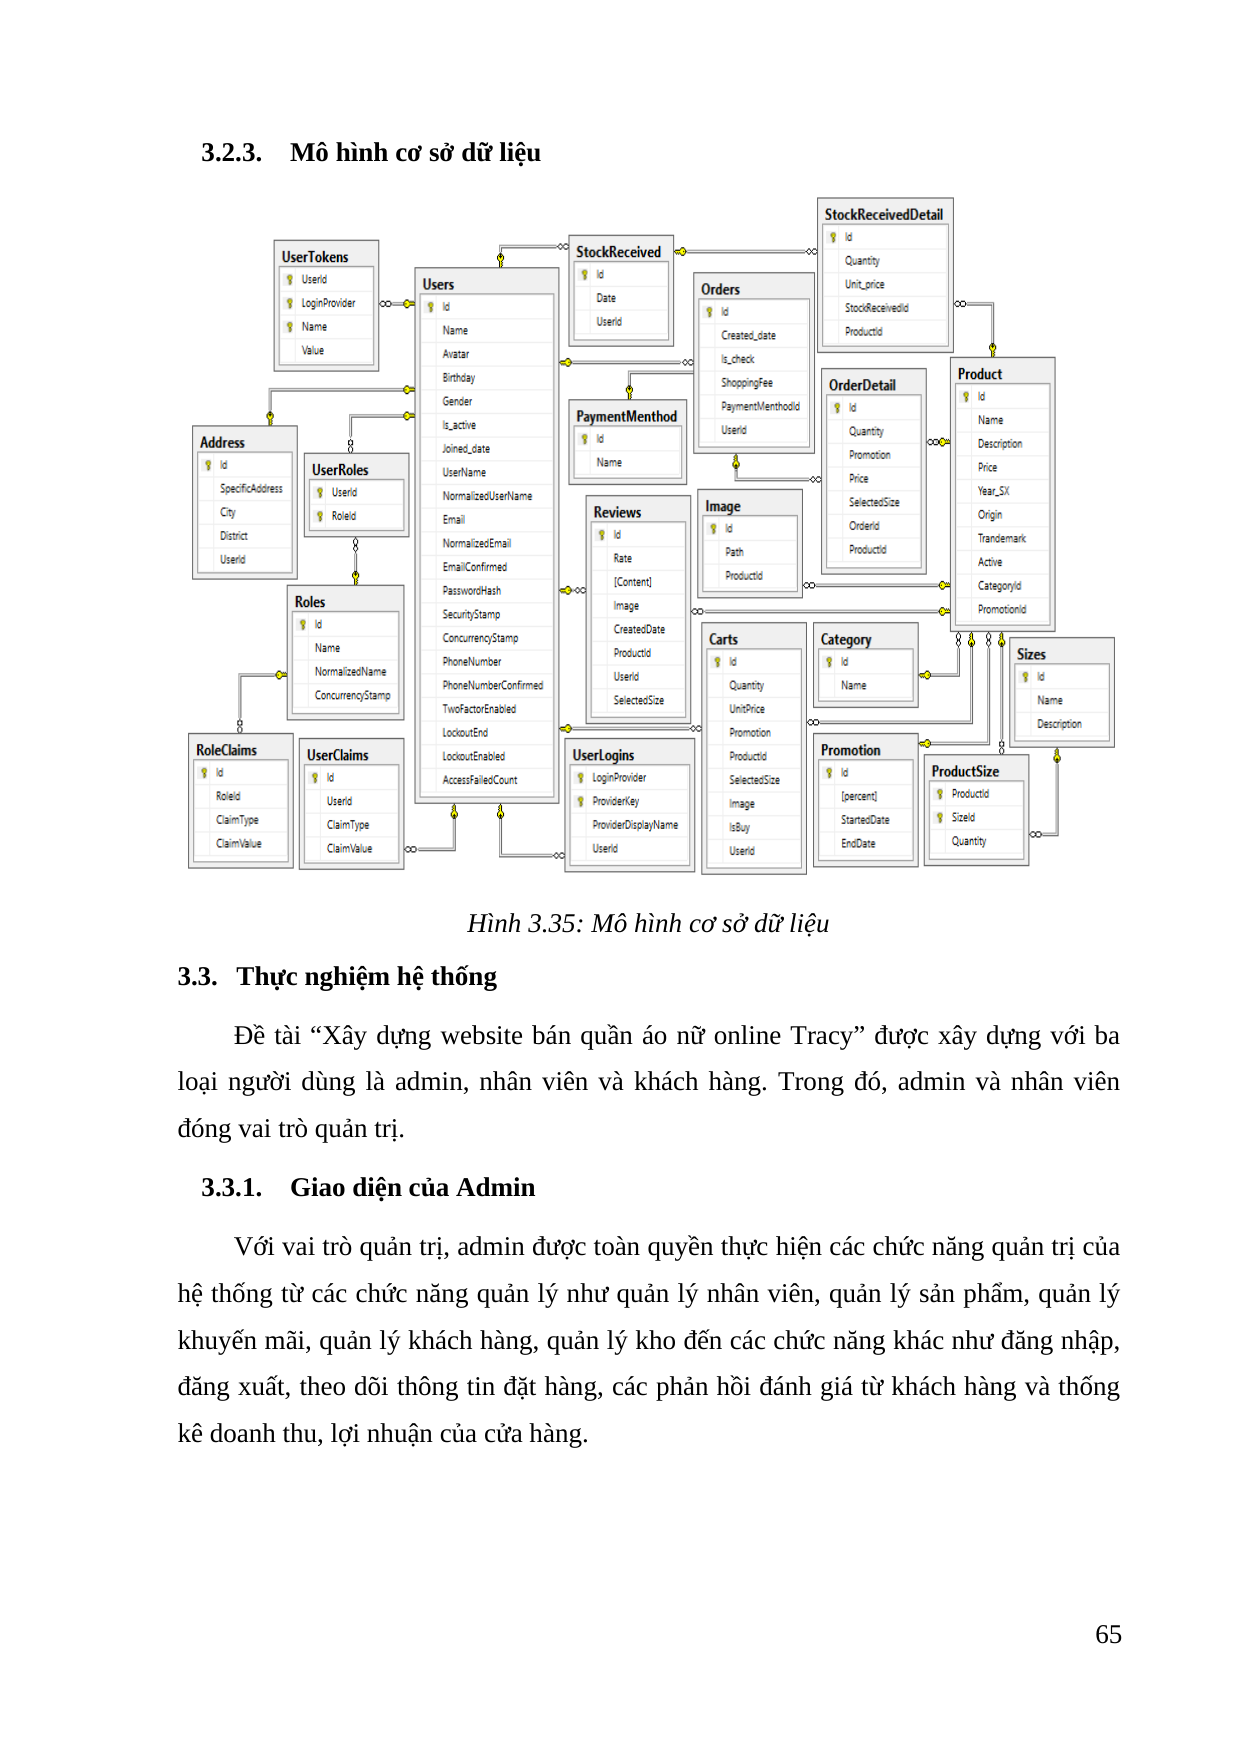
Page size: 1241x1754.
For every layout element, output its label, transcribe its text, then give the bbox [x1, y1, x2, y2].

subtitle Giao diện của Admin [201, 1171, 1122, 1202]
text Với vai trò quản trị, admin được toàn quyền thực hiện các chức năng quản trị của hệ thống từ các chức năng quản lý như quản lý nhân viên, quản lý sản phẩm, quản lý khuyến mãi, quản lý khách hàng, quản lý kho đến các chức năng khác như đăng nhập, đăng xuất, theo dõi thông tin đặt hàng, các phản hồi đánh giá từ khách hàng và thống kê doanh thu, lợi nhuận của cửa hàng. [177, 1230, 1122, 1448]
text Đề tài “Xây dựng website bán quần áo nữ online Tracy” được xây dựng với ba loại người dùng là admin, nhân viên và khách hàng. Trong đó, admin và nhân viên đóng vai trò quản trị. [177, 1019, 1122, 1143]
subtitle Thực nghiệm hệ thống [177, 959, 1122, 991]
picture [177, 195, 1123, 880]
subtitle Mô hình cơ sở dữ liệu [201, 136, 1122, 167]
